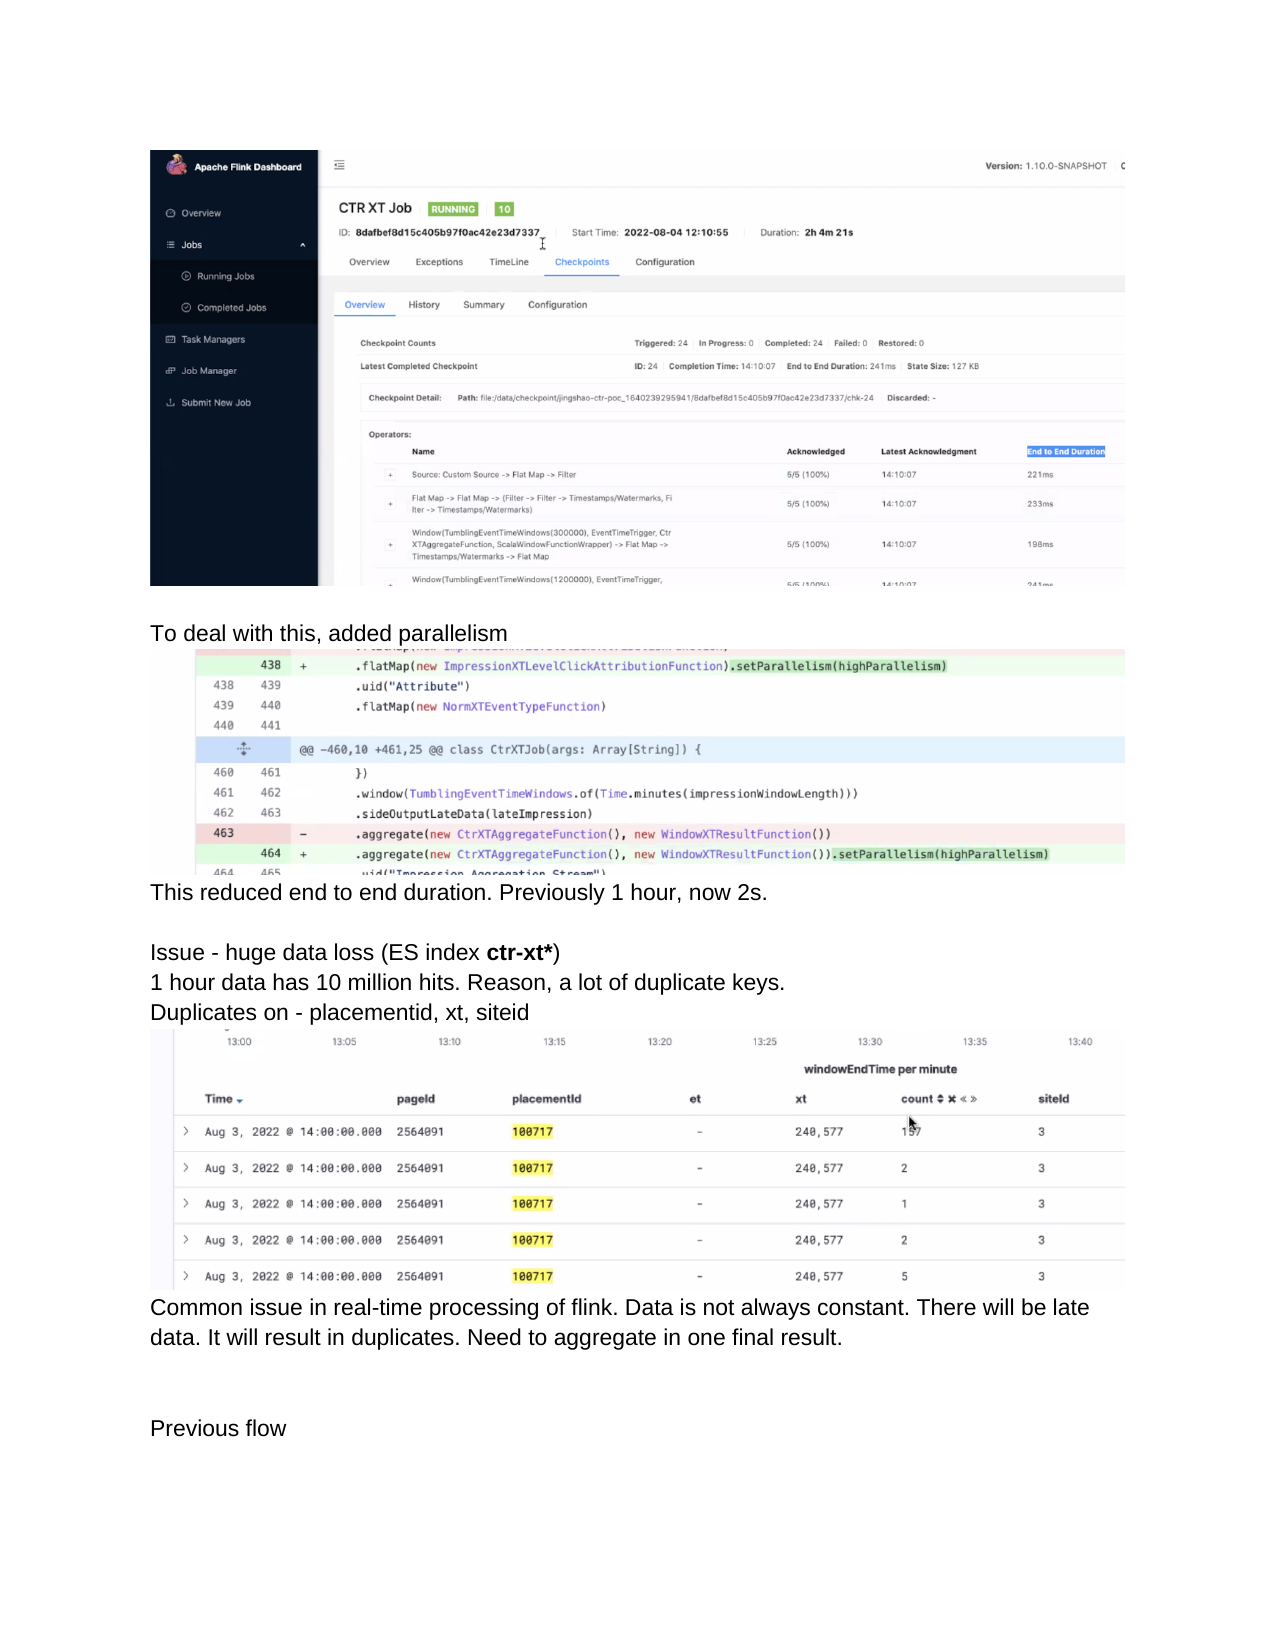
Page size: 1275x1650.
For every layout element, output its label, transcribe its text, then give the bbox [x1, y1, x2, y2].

picture [150, 150, 1125, 586]
text Common issue in real-time processing of flink. Data is not always constant. There will be late data. It will result in duplicates. Need to aggregate in one final result. [150, 1294, 1125, 1350]
text Duplicates on - placementid, xt, siteid [150, 999, 1125, 1026]
text Issue - huge data loss (ES index ctr-xt*) [150, 939, 1125, 965]
picture [150, 1029, 1125, 1290]
text 1 hour data has 10 million hits. Reason, a lot of duplicate keys. [150, 969, 1125, 996]
text To deal with this, added parallelism [150, 619, 1125, 646]
text Previous flow [150, 1415, 1125, 1441]
text This reduced end to end duration. Previously 1 hour, now 2s. [150, 878, 1125, 905]
picture [150, 649, 1125, 875]
